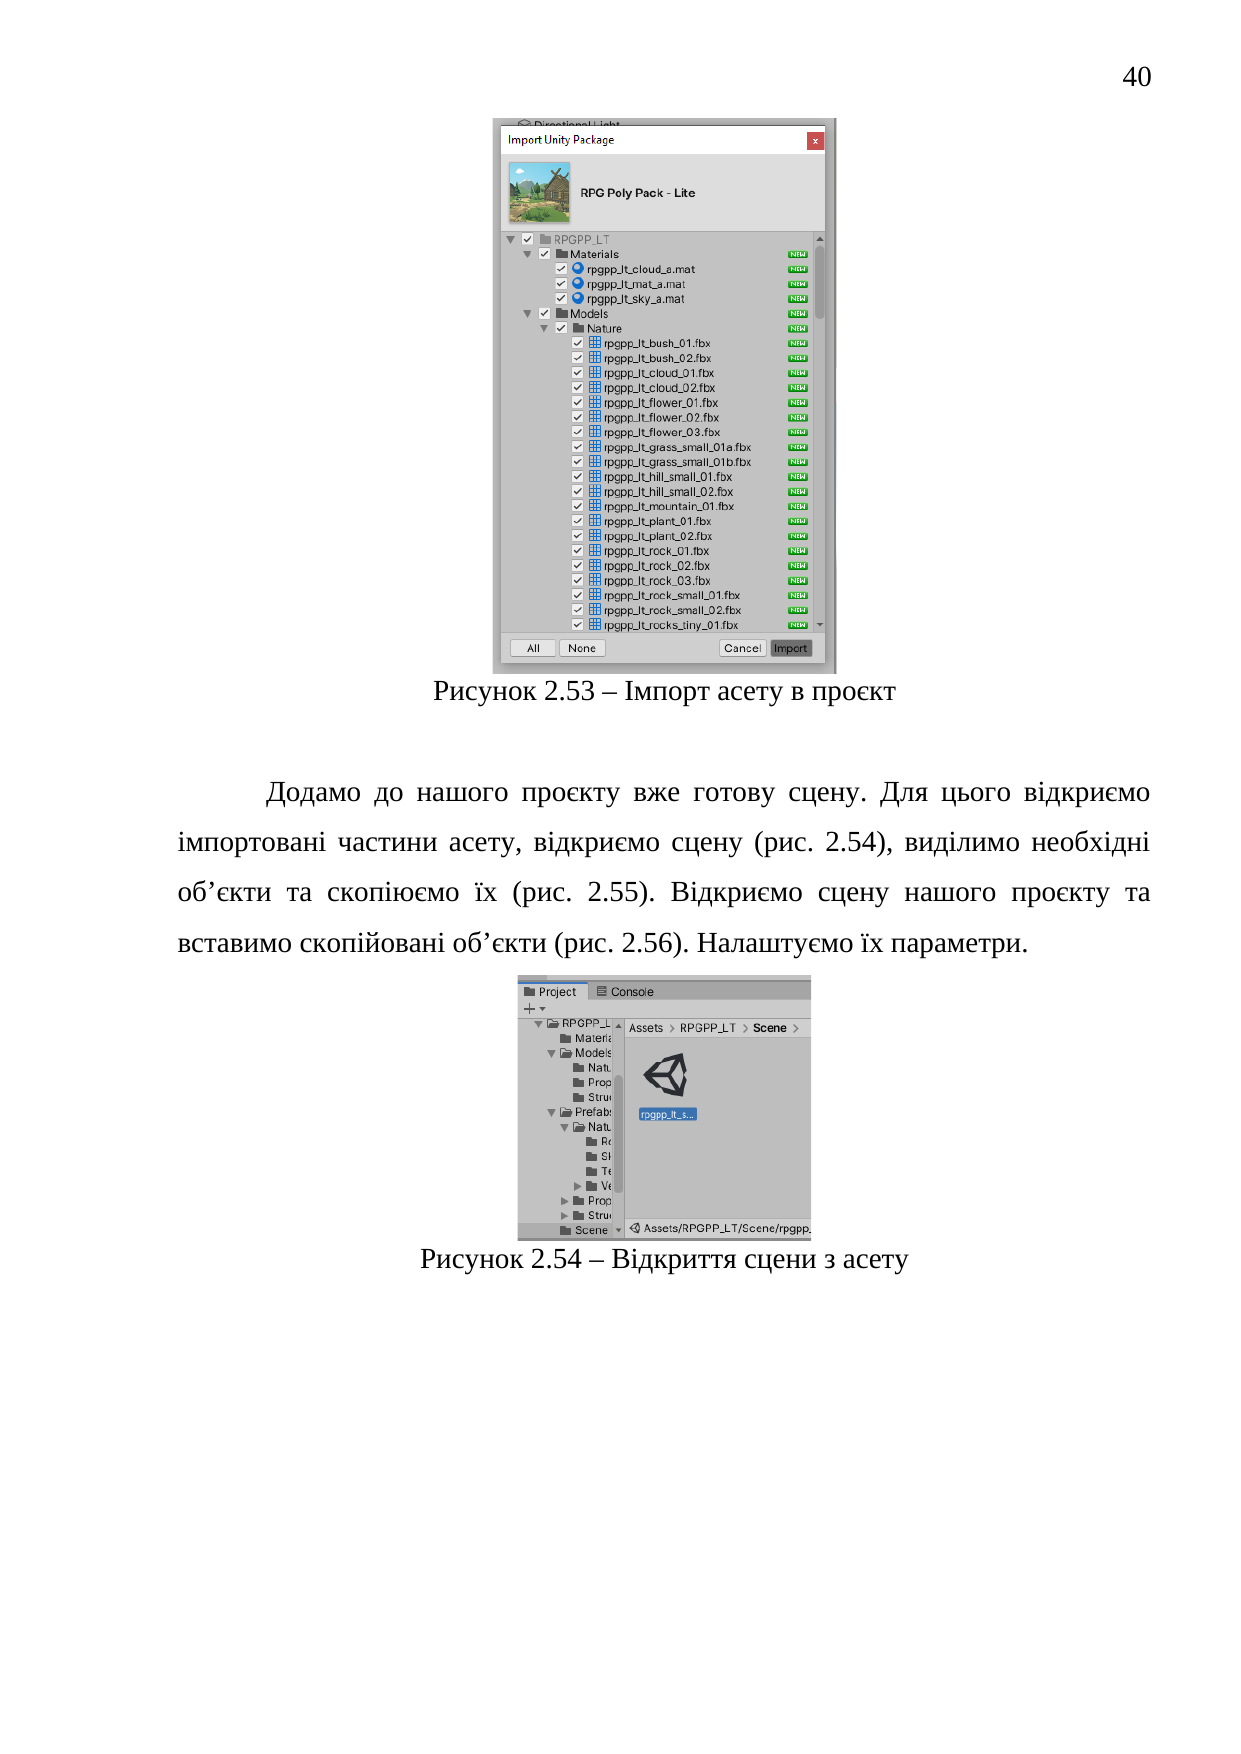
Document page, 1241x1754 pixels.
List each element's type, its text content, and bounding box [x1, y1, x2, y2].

text Імпорт асету в проєкт [177, 673, 1152, 707]
text Додамо до нашого проєкту вже готову сцену. Для цього відкриємо імпортовані частини асету, відкриємо сцену (рис. 2.54), виділимо необхідні об’єкти та скопіюємо їх (рис. 2.55). Відкриємо сцену нашого проєкту та вставимо скопійовані об’єкти (рис. 2.56). Налаштуємо їх параметри. [177, 774, 1152, 958]
text Відкриття сцени з асету [177, 1241, 1152, 1274]
picture [492, 118, 837, 674]
picture [517, 975, 812, 1241]
